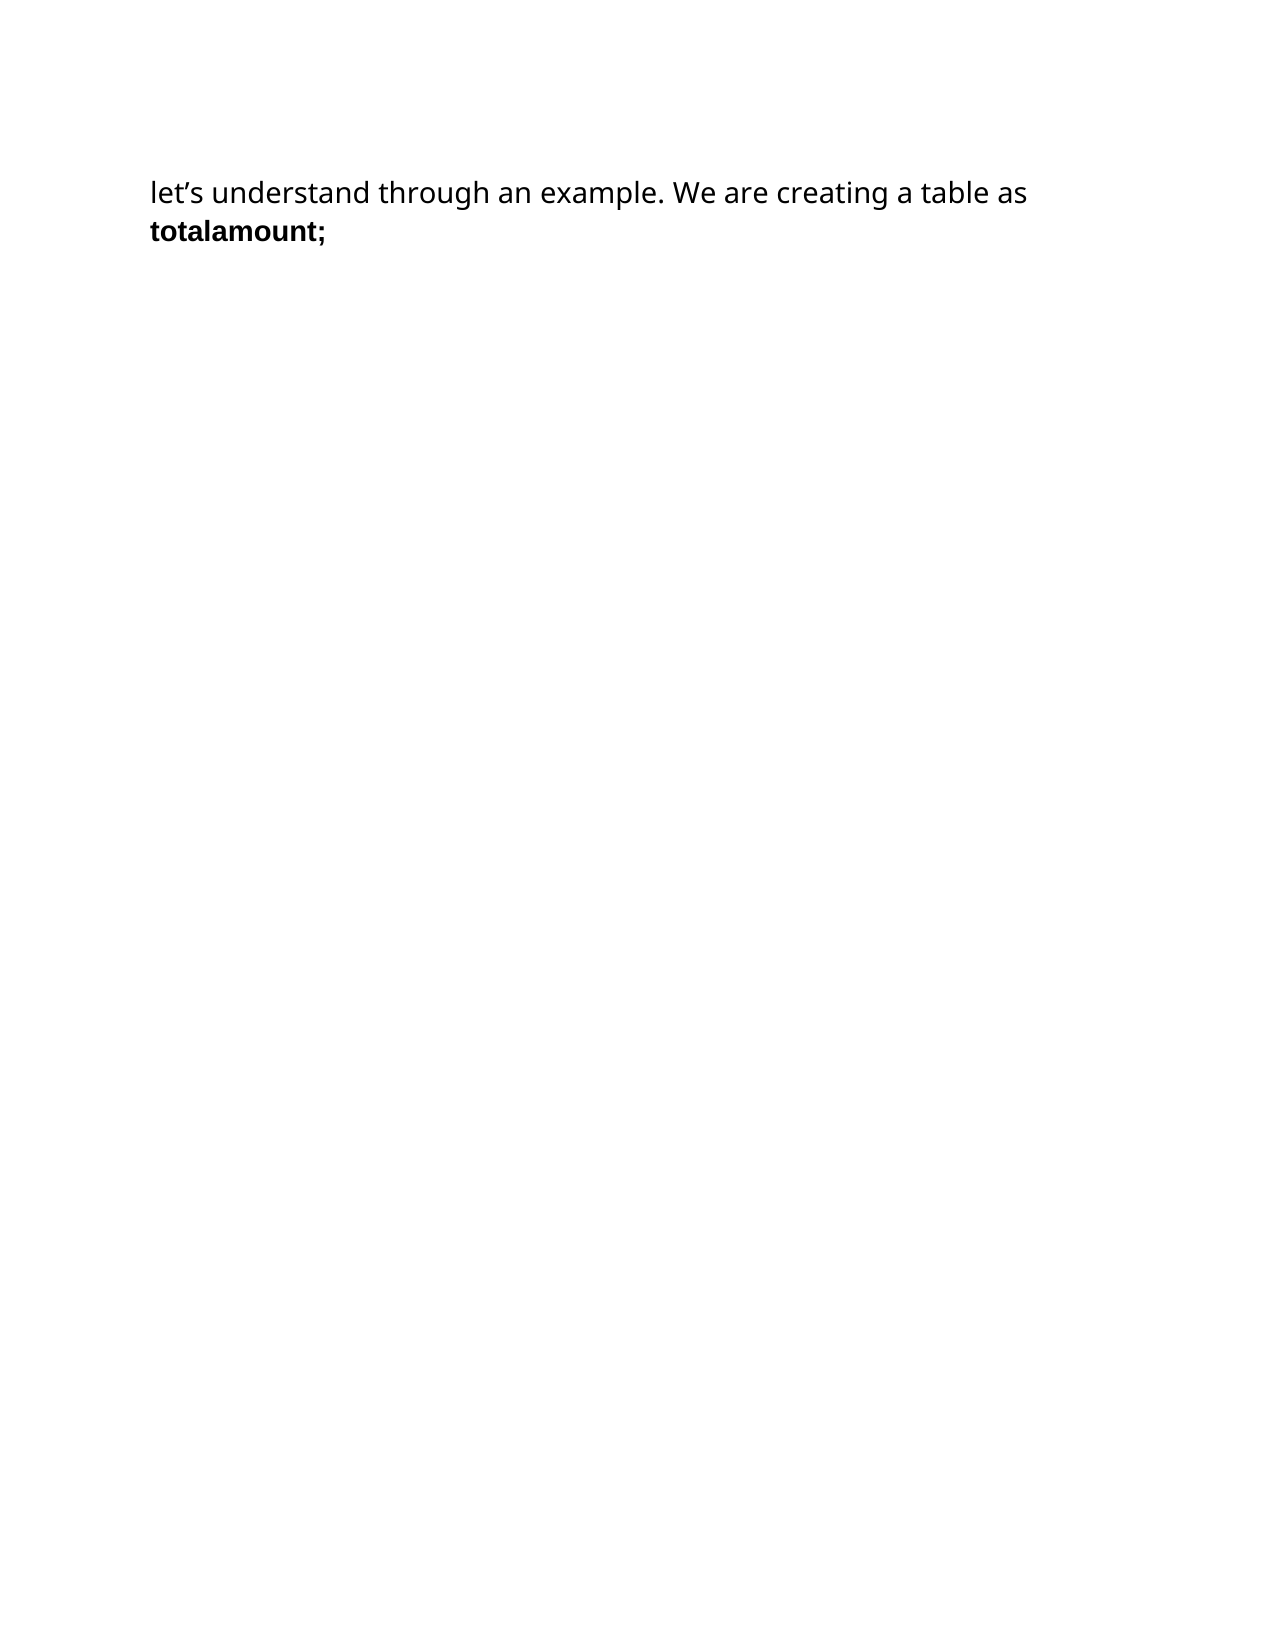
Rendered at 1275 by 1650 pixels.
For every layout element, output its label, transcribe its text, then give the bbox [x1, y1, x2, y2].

subtitle totalamount; [150, 214, 1192, 247]
text let’s understand through an example. We are creating a table as [150, 172, 1192, 212]
